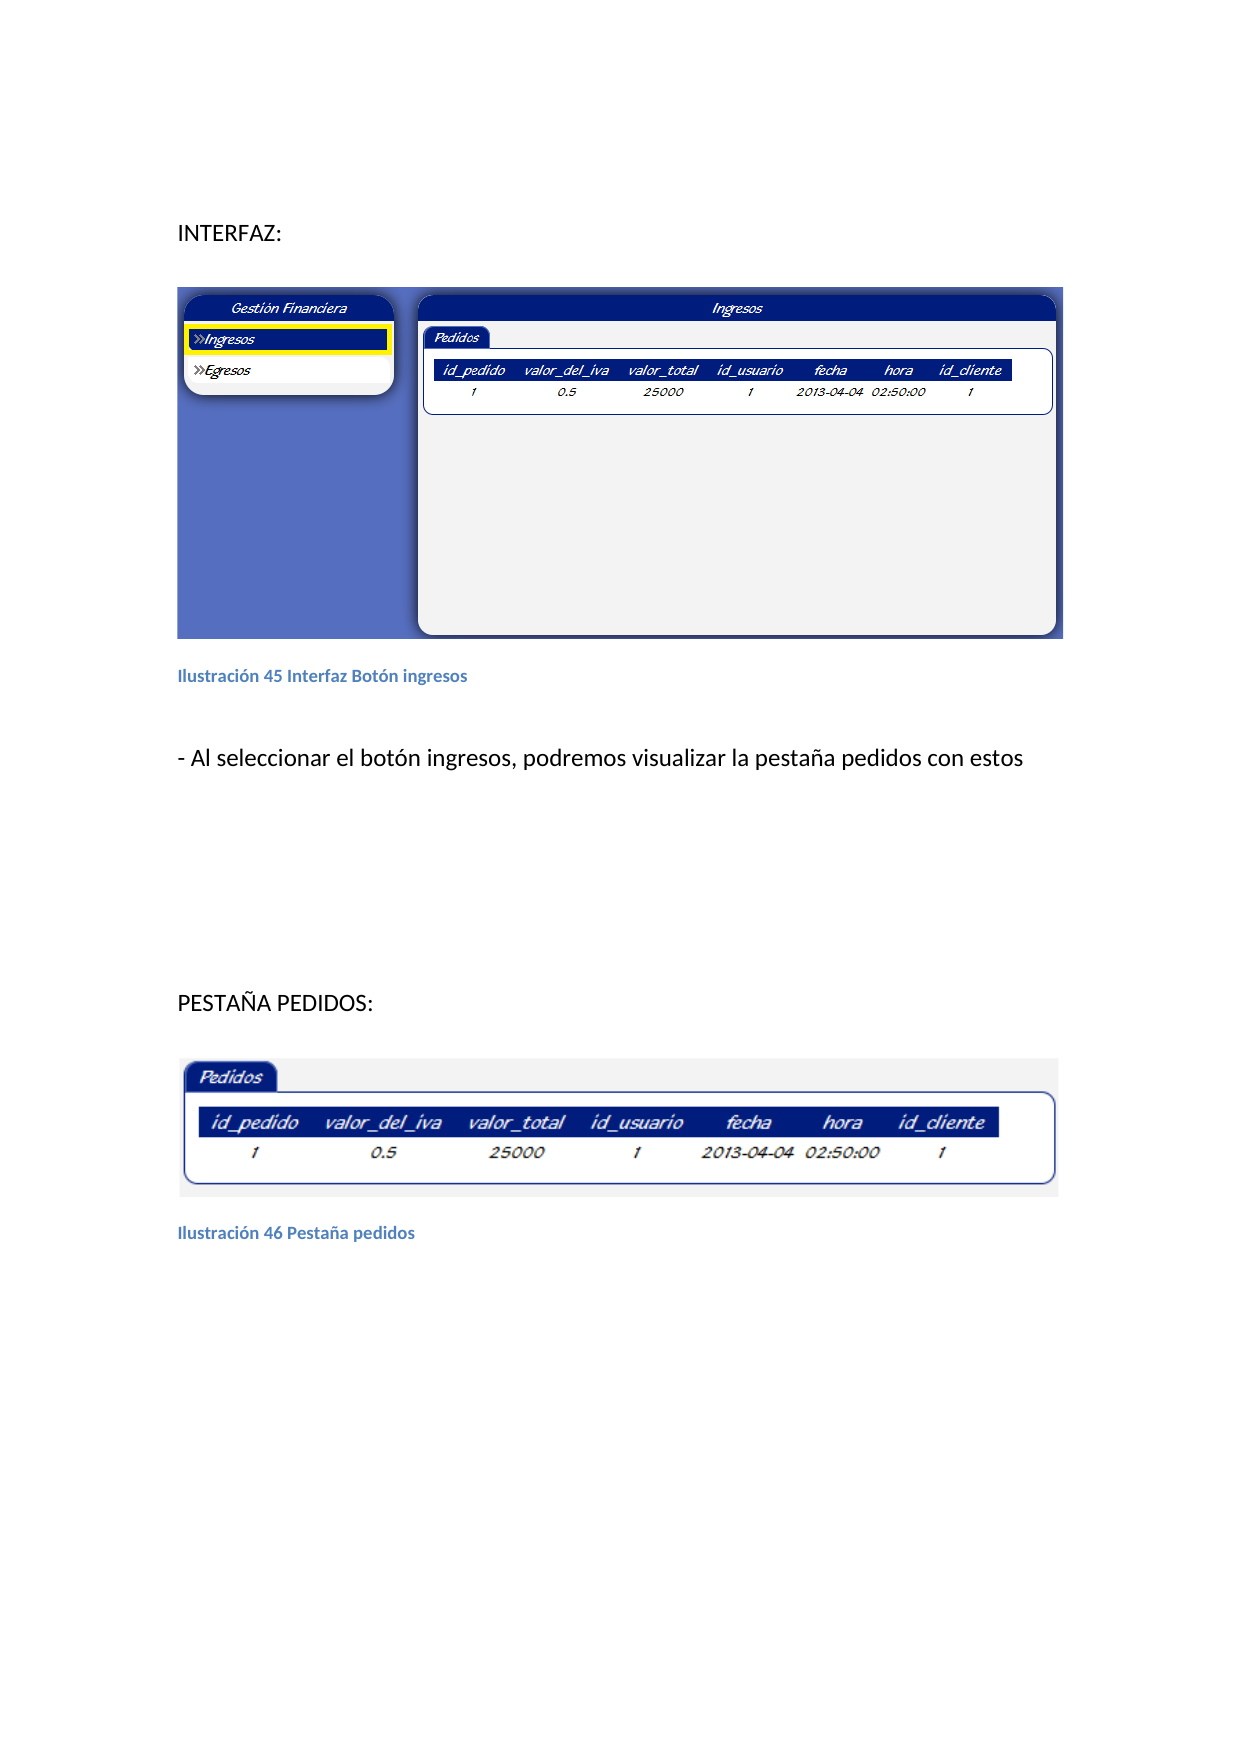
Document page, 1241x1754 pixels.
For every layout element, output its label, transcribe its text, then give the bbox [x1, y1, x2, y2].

text INTERFAZ: [177, 148, 1063, 287]
picture [177, 287, 1064, 639]
text Ilustración 46 Pestaña pedidos [177, 1221, 1063, 1244]
text Ilustración 45 Interfaz Botón ingresos [177, 664, 1063, 687]
text - Al seleccionar el botón ingresos, podremos visualizar la pestaña pedidos con estos PESTAÑA PEDIDOS: [177, 708, 1063, 1057]
picture [177, 1057, 1064, 1197]
